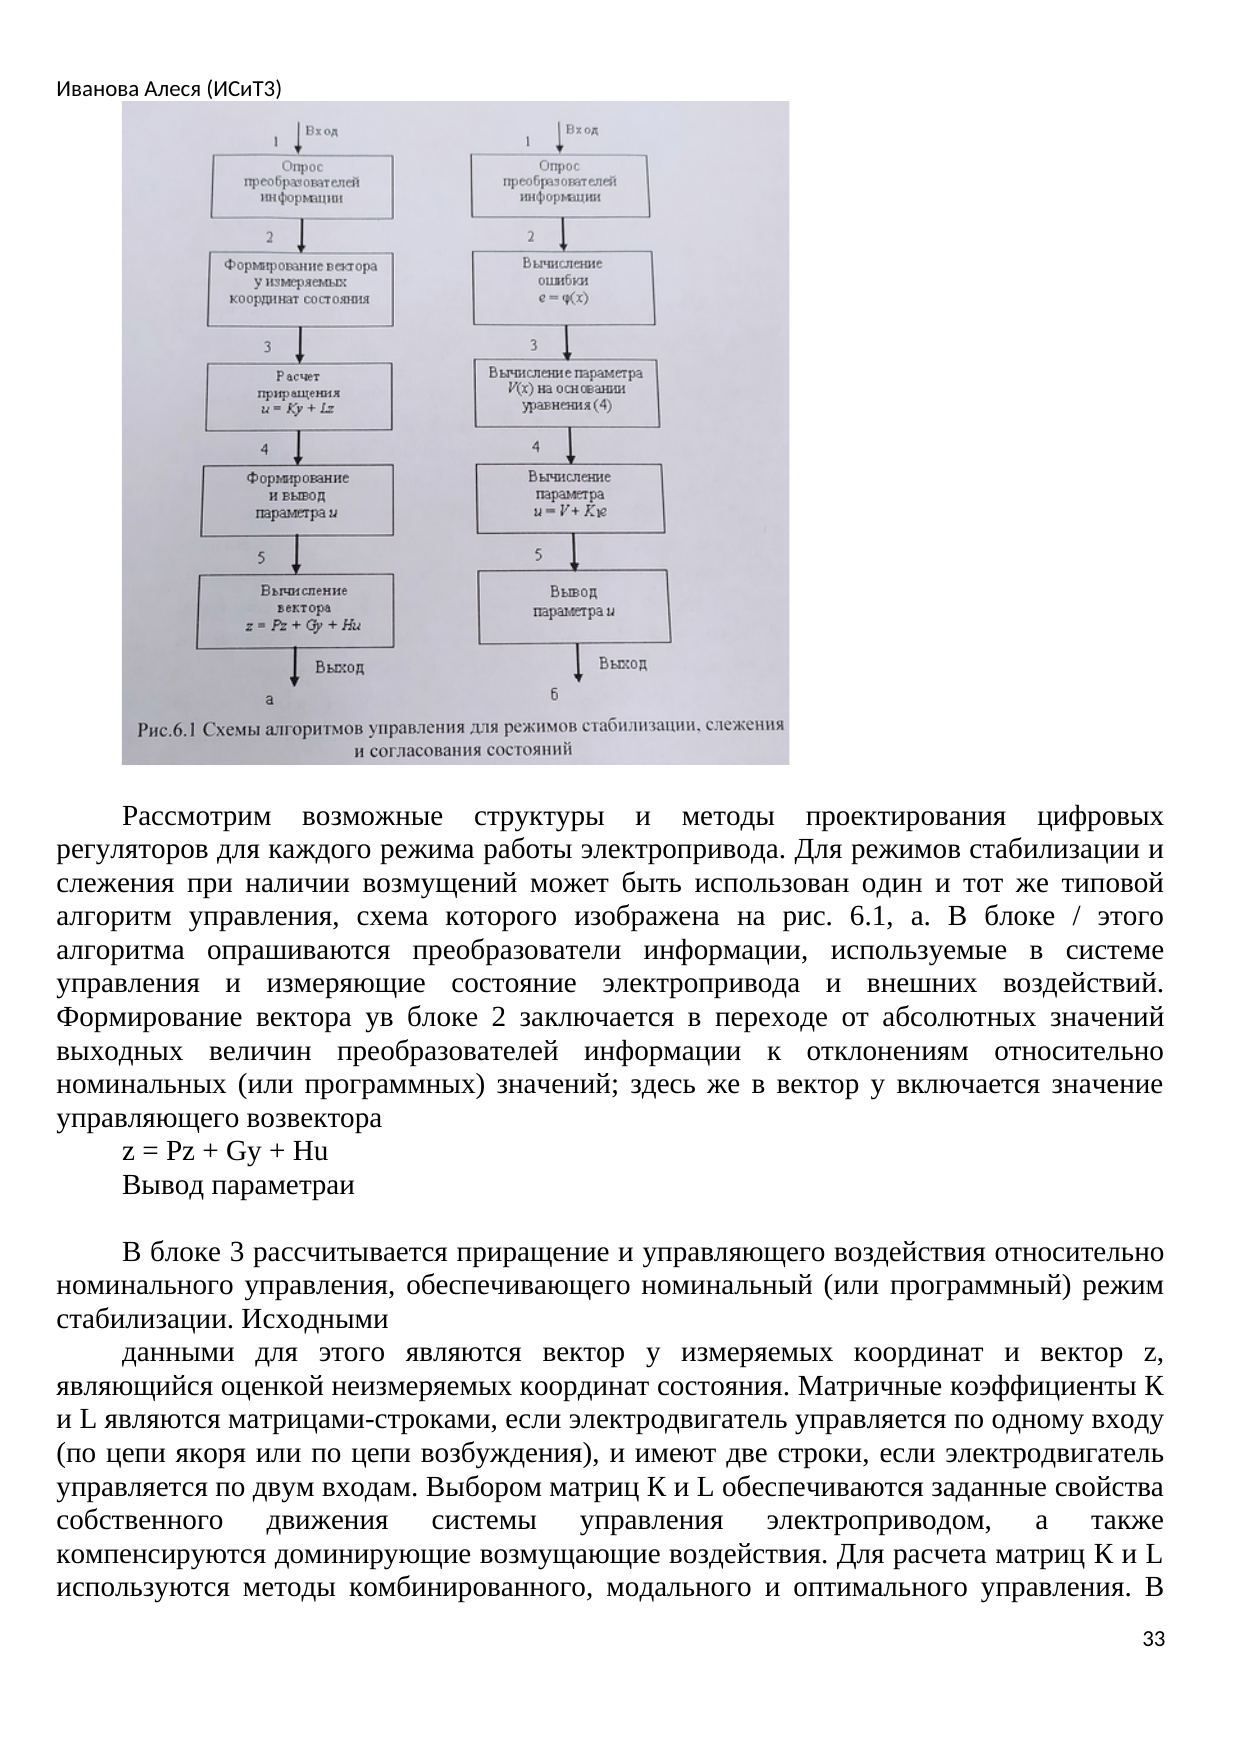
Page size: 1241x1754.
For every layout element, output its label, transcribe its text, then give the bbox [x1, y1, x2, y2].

text Вывод параметраи [56, 1167, 1165, 1200]
picture [121, 101, 790, 765]
text Рассмотрим возможные структуры и методы проектирования цифровых регуляторов для каждого режима работы электропривода. Для режимов стабилизации и слежения при наличии возмущений может быть использован один и тот же типовой алгоритм управления, схема которого изображена на рис. 6.1, а. В блоке / этого алгоритма опрашиваются преобразователи информации, используемые в системе управления и измеряющие состояние электропривода и внешних воздействий. Формирование вектора ув блоке 2 заключается в переходе от абсолютных значений выходных величин преобразователей информации к отклонениям относительно номинальных (или программных) значений; здесь же в вектор у включается значение управляющего возвектора [56, 798, 1165, 1133]
text z = Pz + Gy + Hu [56, 1133, 1165, 1167]
text В блоке 3 рассчитывается приращение и управляющего воздействия относительно номинального управления, обеспечивающего номинальный (или программный) режим стабилизации. Исходными [56, 1234, 1165, 1334]
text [56, 1334, 1165, 1603]
